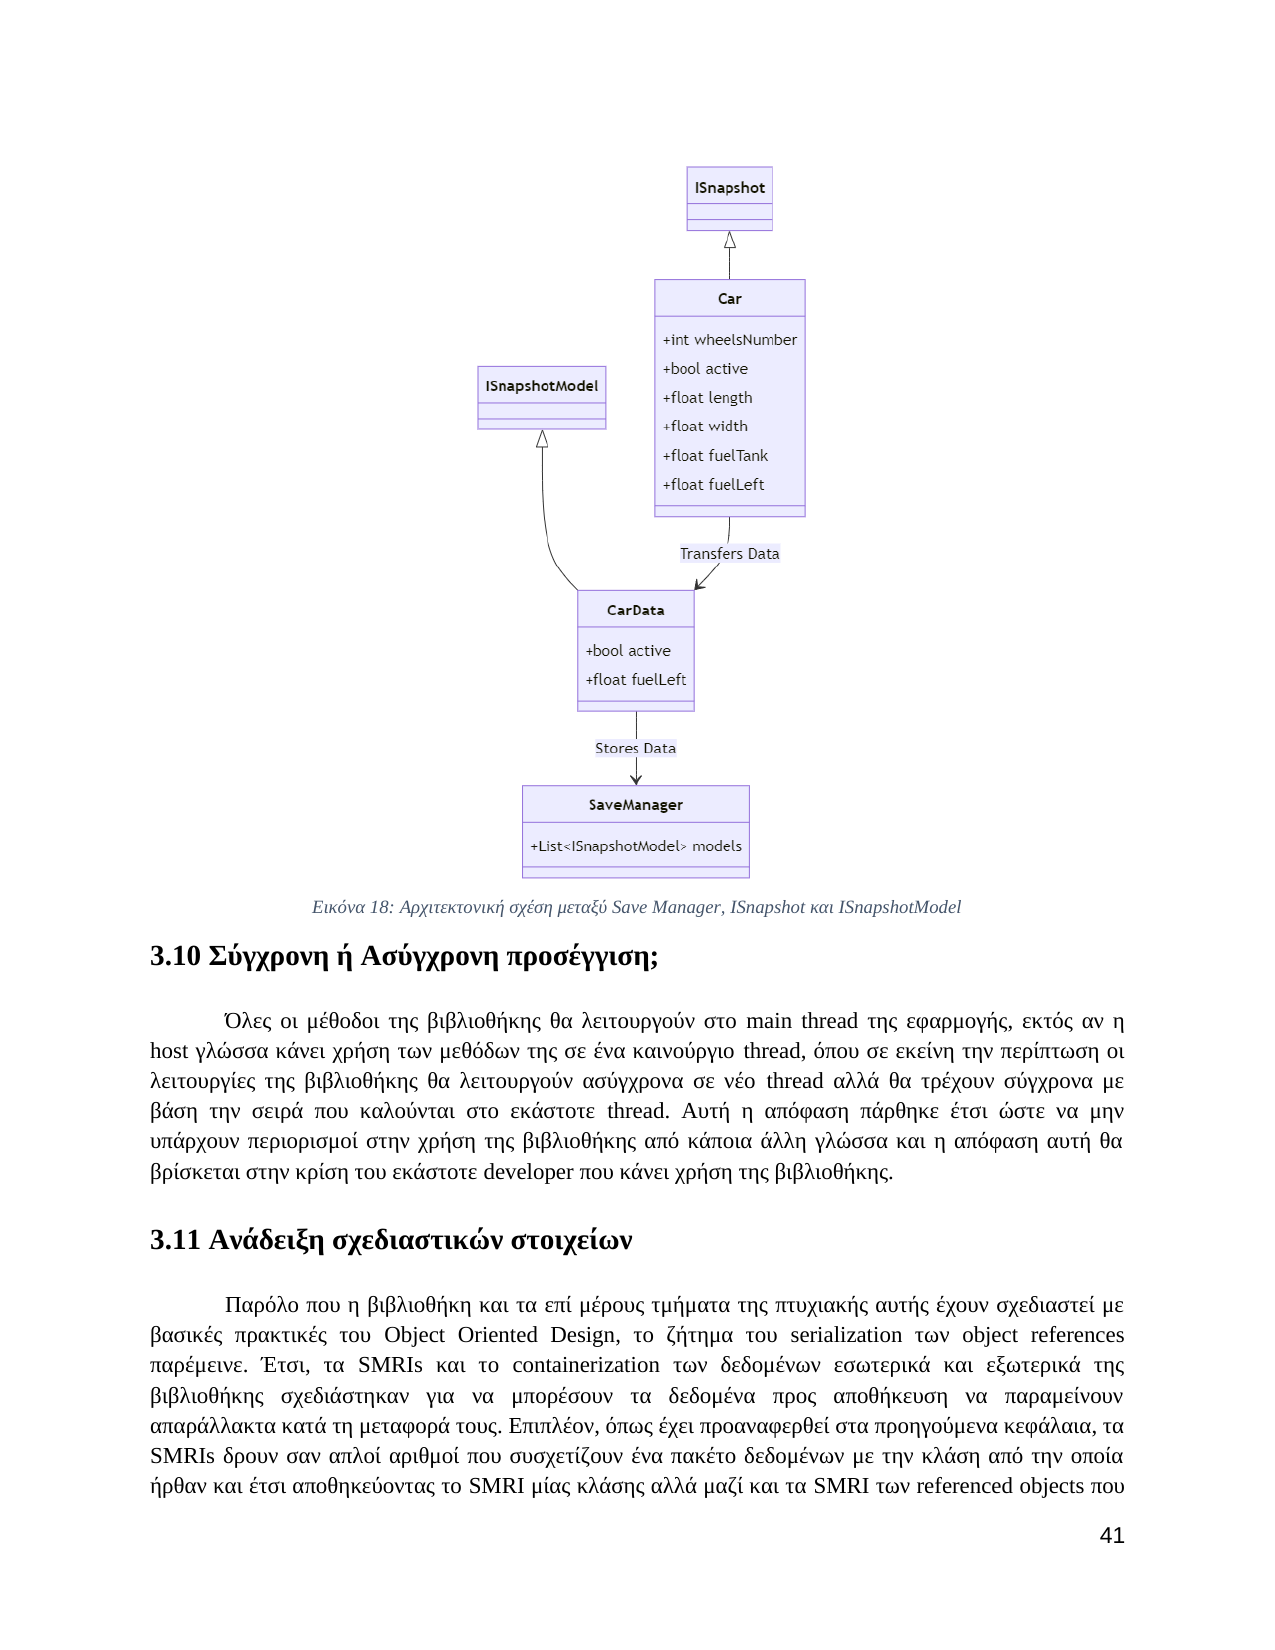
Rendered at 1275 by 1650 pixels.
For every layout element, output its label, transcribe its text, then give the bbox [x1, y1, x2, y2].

text Εικόνα 18: Αρχιτεκτονική σχέση μεταξύ Save Manager, ISnapshot και ISnapshotModel [150, 896, 1125, 917]
text Όλες οι μέθοδοι της βιβλιοθήκης θα λειτουργούν στο main thread της εφαρμογής, εκτός αν η host γλώσσα κάνει χρήση των μεθόδων της σε ένα καινούργιο thread, όπου σε εκείνη την περίπτωση οι λειτουργίες της βιβλιοθήκης θα λειτουργούν ασύγχρονα σε νέο thread αλλά θα τρέχουν σύγχρονα με βάση την σειρά που καλούνται στο εκάστοτε thread. Αυτή η απόφαση πάρθηκε έτσι ώστε να μην υπάρχουν περιορισμοί στην χρήση της βιβλιοθήκης από κάποια άλλη γλώσσα και η απόφαση αυτή θα βρίσκεται στην κρίση του εκάστοτε developer που κάνει χρήση της βιβλιοθήκης. [150, 1007, 1125, 1184]
picture [457, 150, 818, 892]
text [150, 1291, 1125, 1499]
subtitle 3.11 Ανάδειξη σχεδιαστικών στοιχείων [150, 1222, 1125, 1256]
subtitle 3.10 Σύγχρονη ή Ασύγχρονη προσέγγιση; [150, 938, 1125, 972]
